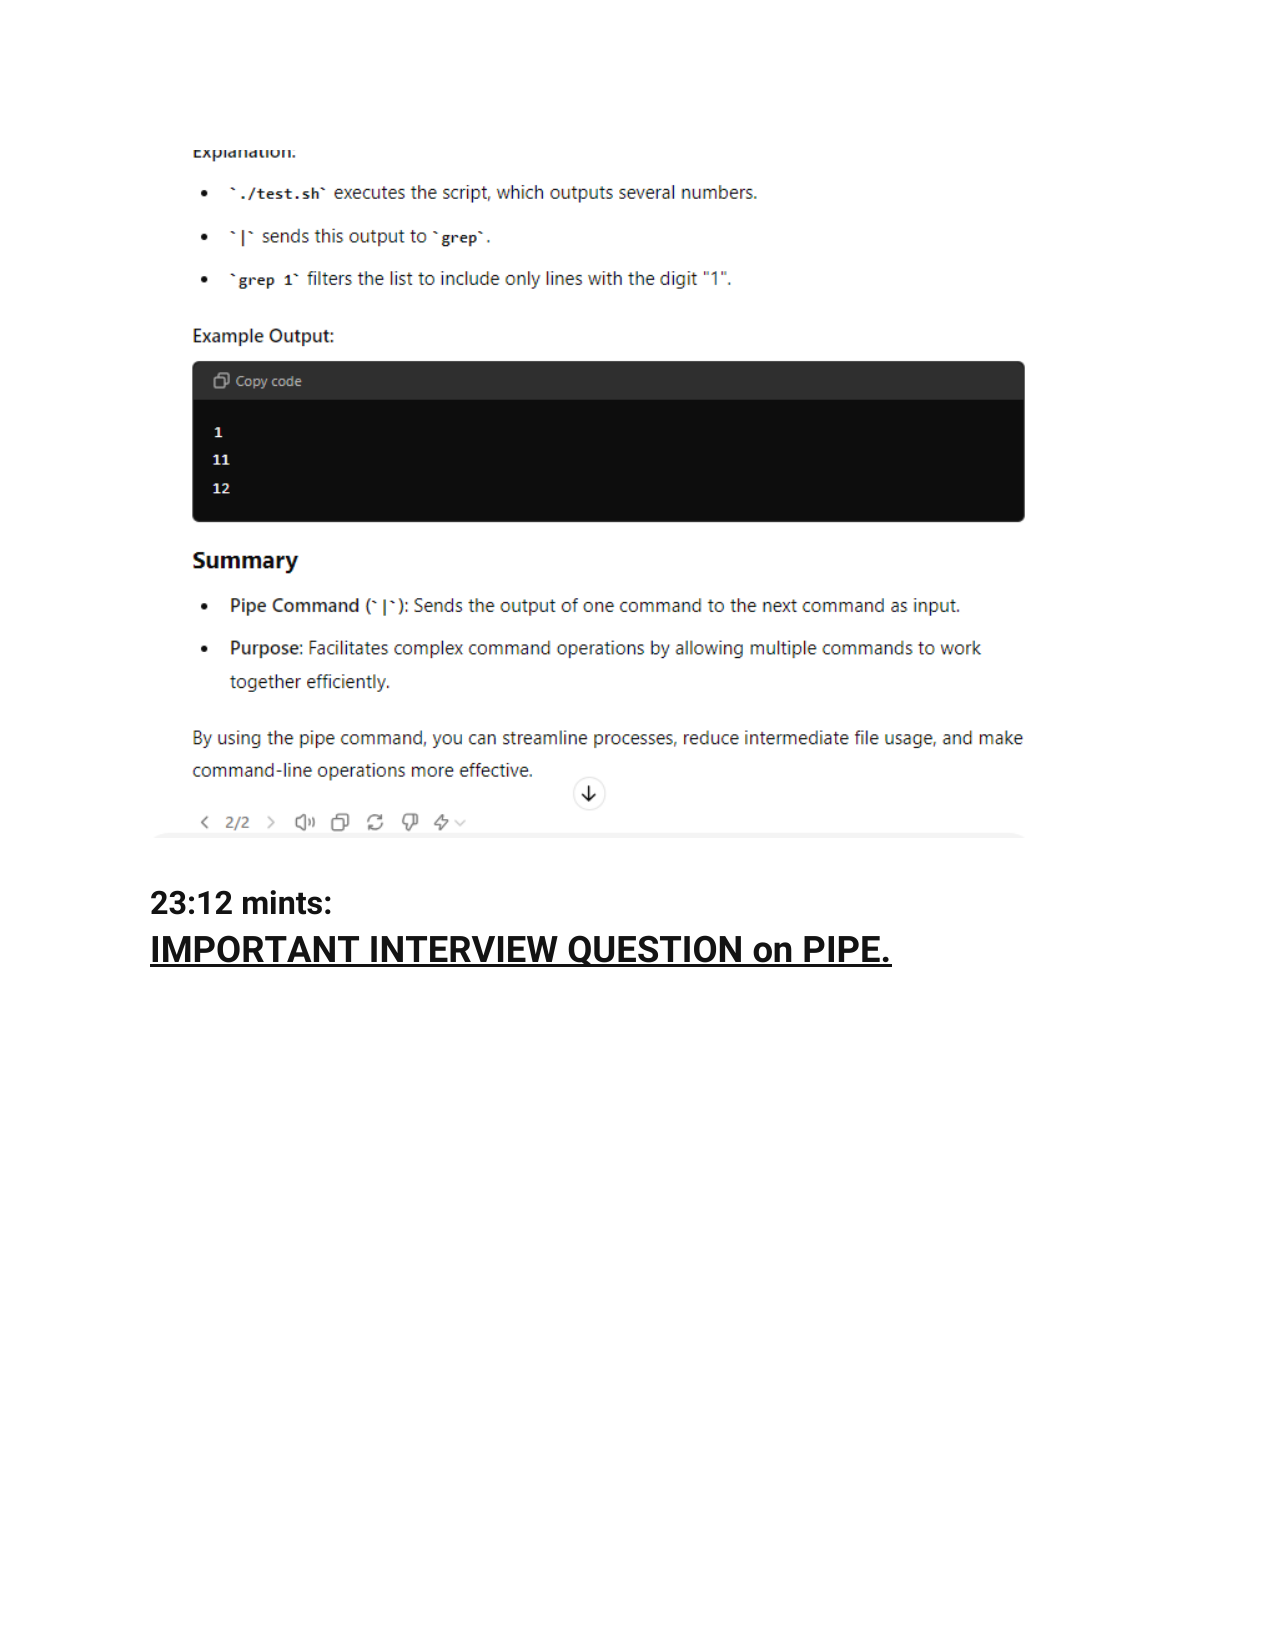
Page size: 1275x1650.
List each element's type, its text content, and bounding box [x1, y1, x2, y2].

text IMPORTANT INTERVIEW QUESTION on PIPE. [150, 928, 1125, 971]
picture [150, 150, 1125, 838]
text 23:12 mints: [150, 885, 1125, 923]
